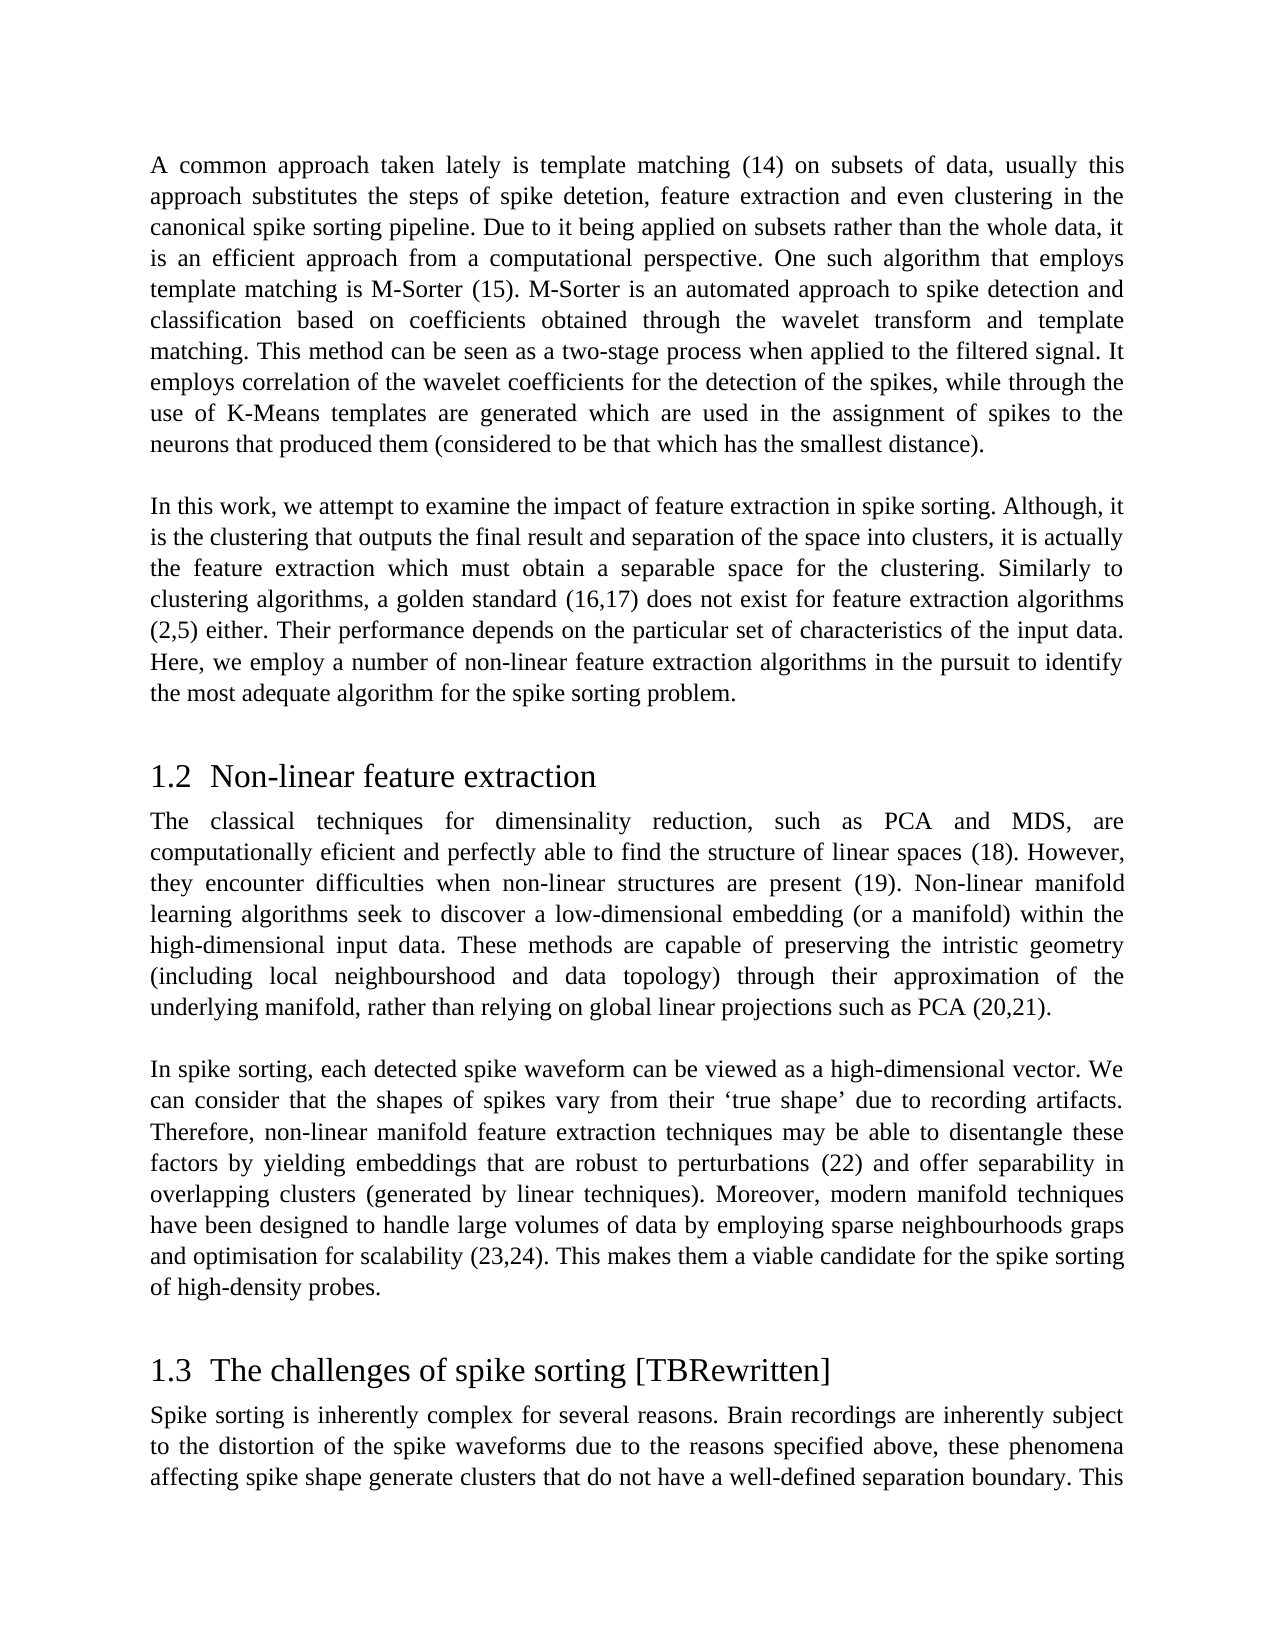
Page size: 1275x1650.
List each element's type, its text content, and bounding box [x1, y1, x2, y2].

subtitle The challenges of spike sorting [TBRewritten] [150, 1351, 1125, 1389]
text In this work, we attempt to examine the impact of feature extraction in spike sorting. Although, it is the clustering that outputs the final result and separation of the space into clusters, it is actually the feature extraction which must obtain a separable space for the clustering. Similarly to clustering algorithms, a golden standard (16,17) does not exist for feature extraction algorithms (2,5) either. Their performance depends on the particular set of characteristics of the input data. Here, we employ a number of non-linear feature extraction algorithms in the pursuit to identify the most adequate algorithm for the spike sorting problem. [150, 491, 1125, 706]
text The classical techniques for dimensinality reduction, such as PCA and MDS, are computationally eficient and perfectly able to find the structure of linear spaces (18). However, they encounter difficulties when non-linear structures are present (19). Non-linear manifold learning algorithms seek to discover a low-dimensional embedding (or a manifold) within the high-dimensional input data. These methods are capable of preserving the intristic geometry (including local neighbourshood and data topology) through their approximation of the underlying manifold, rather than relying on global linear projections such as PCA (20,21). [150, 806, 1125, 1021]
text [150, 1400, 1125, 1491]
text In spike sorting, each detected spike waveform can be viewed as a high-dimensional vector. We can consider that the shapes of spikes vary from their ‘true shape’ due to recording artifacts. Therefore, non-linear manifold feature extraction techniques may be able to disentangle these factors by yielding embeddings that are robust to perturbations (22) and offer separability in overlapping clusters (generated by linear techniques). Moreover, modern manifold techniques have been designed to handle large volumes of data by employing sparse neighbourhoods graps and optimisation for scalability (23,24). This makes them a viable candidate for the spike sorting of high-density probes. [150, 1054, 1125, 1301]
text A common approach taken lately is template matching (14) on subsets of data, usually this approach substitutes the steps of spike detetion, feature extraction and even clustering in the canonical spike sorting pipeline. Due to it being applied on subsets rather than the whole data, it is an efficient approach from a computational perspective. One such algorithm that employs template matching is M-Sorter (15). M-Sorter is an automated approach to spike detection and classification based on coefficients obtained through the wavelet transform and template matching. This method can be seen as a two-stage process when applied to the filtered signal. It employs correlation of the wavelet coefficients for the detection of the spikes, while through the use of K-Means templates are generated which are used in the assignment of spikes to the neurons that produced them (considered to be that which has the smallest distance). [150, 150, 1125, 458]
subtitle Non-linear feature extraction [150, 756, 1125, 795]
